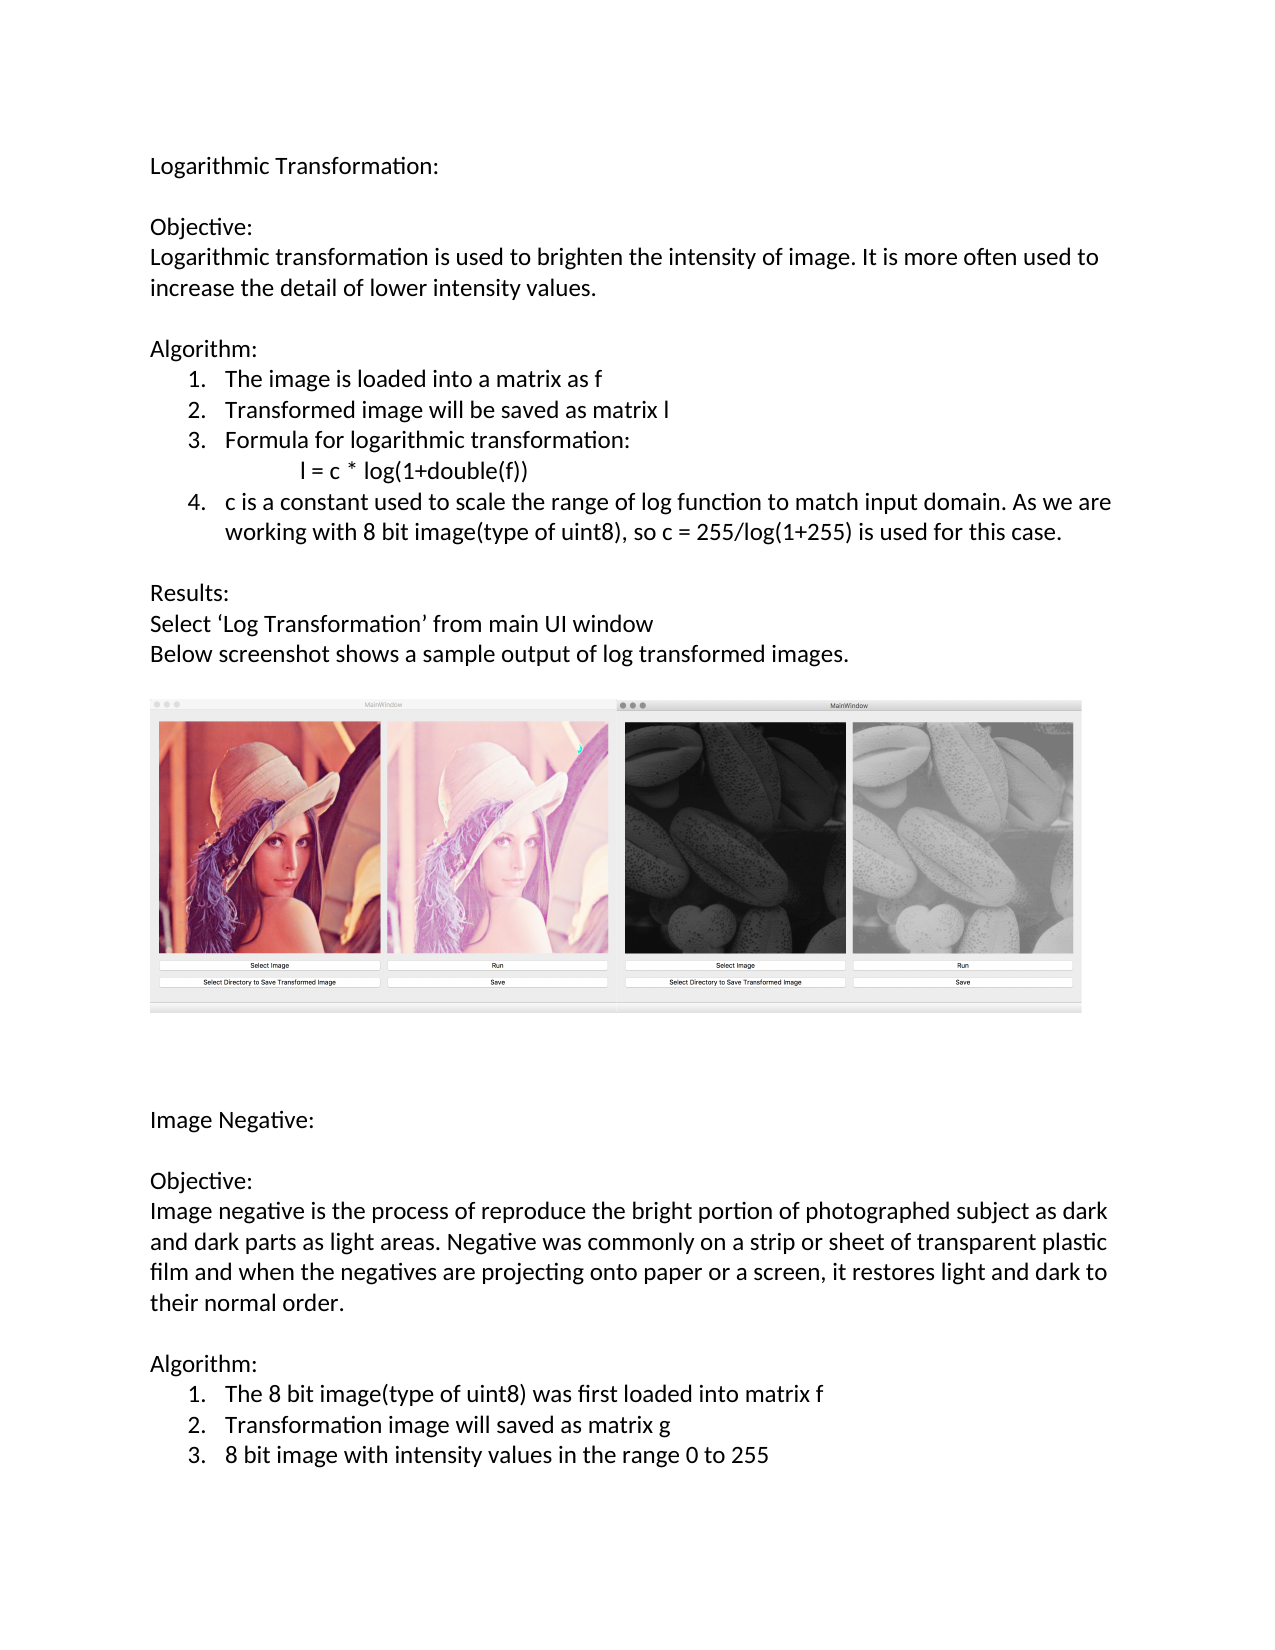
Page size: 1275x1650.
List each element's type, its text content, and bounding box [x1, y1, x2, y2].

list Transformed image will be saved as matrix l [187, 394, 1125, 425]
text Select ‘Log Transformation’ from main UI window [150, 608, 1125, 638]
text Objective: [150, 1165, 1125, 1195]
text l = c * log(1+double(f)) [225, 455, 1125, 486]
text Logarithmic transformation is used to brighten the intensity of image. It is more often used to increase the detail of lower intensity values. [150, 242, 1125, 303]
list Transformation image will saved as matrix g [187, 1409, 1125, 1439]
list The image is loaded into a matrix as f [187, 364, 1125, 394]
list The 8 bit image(type of uint8) was first loaded into matrix f [187, 1378, 1125, 1409]
text Algorithm: [150, 1348, 1125, 1378]
list Formula for logarithmic transformation: [187, 425, 1125, 455]
text Image Negative: [150, 1104, 1125, 1134]
list 8 bit image with intensity values in the range 0 to 255 [187, 1439, 1125, 1470]
text Algorithm: [150, 333, 1125, 364]
list c is a constant used to scale the range of log function to match input domain. As we are working with 8 bit image(type of uint8), so c = 255/log(1+255) is used for this case. [187, 486, 1125, 547]
picture [150, 699, 1082, 1013]
text Objective: [150, 211, 1125, 242]
text Image negative is the process of reproduce the bright portion of photographed subject as dark and dark parts as light areas. Negative was commonly on a strip or sheet of transparent plastic film and when the negatives are projecting onto paper or a screen, it restores light and dark to their normal order. [150, 1195, 1125, 1317]
text Results: [150, 577, 1125, 608]
text Below screenshot shows a sample output of log transformed images. [150, 638, 1125, 669]
text Logarithmic Transformation: [150, 150, 1125, 181]
